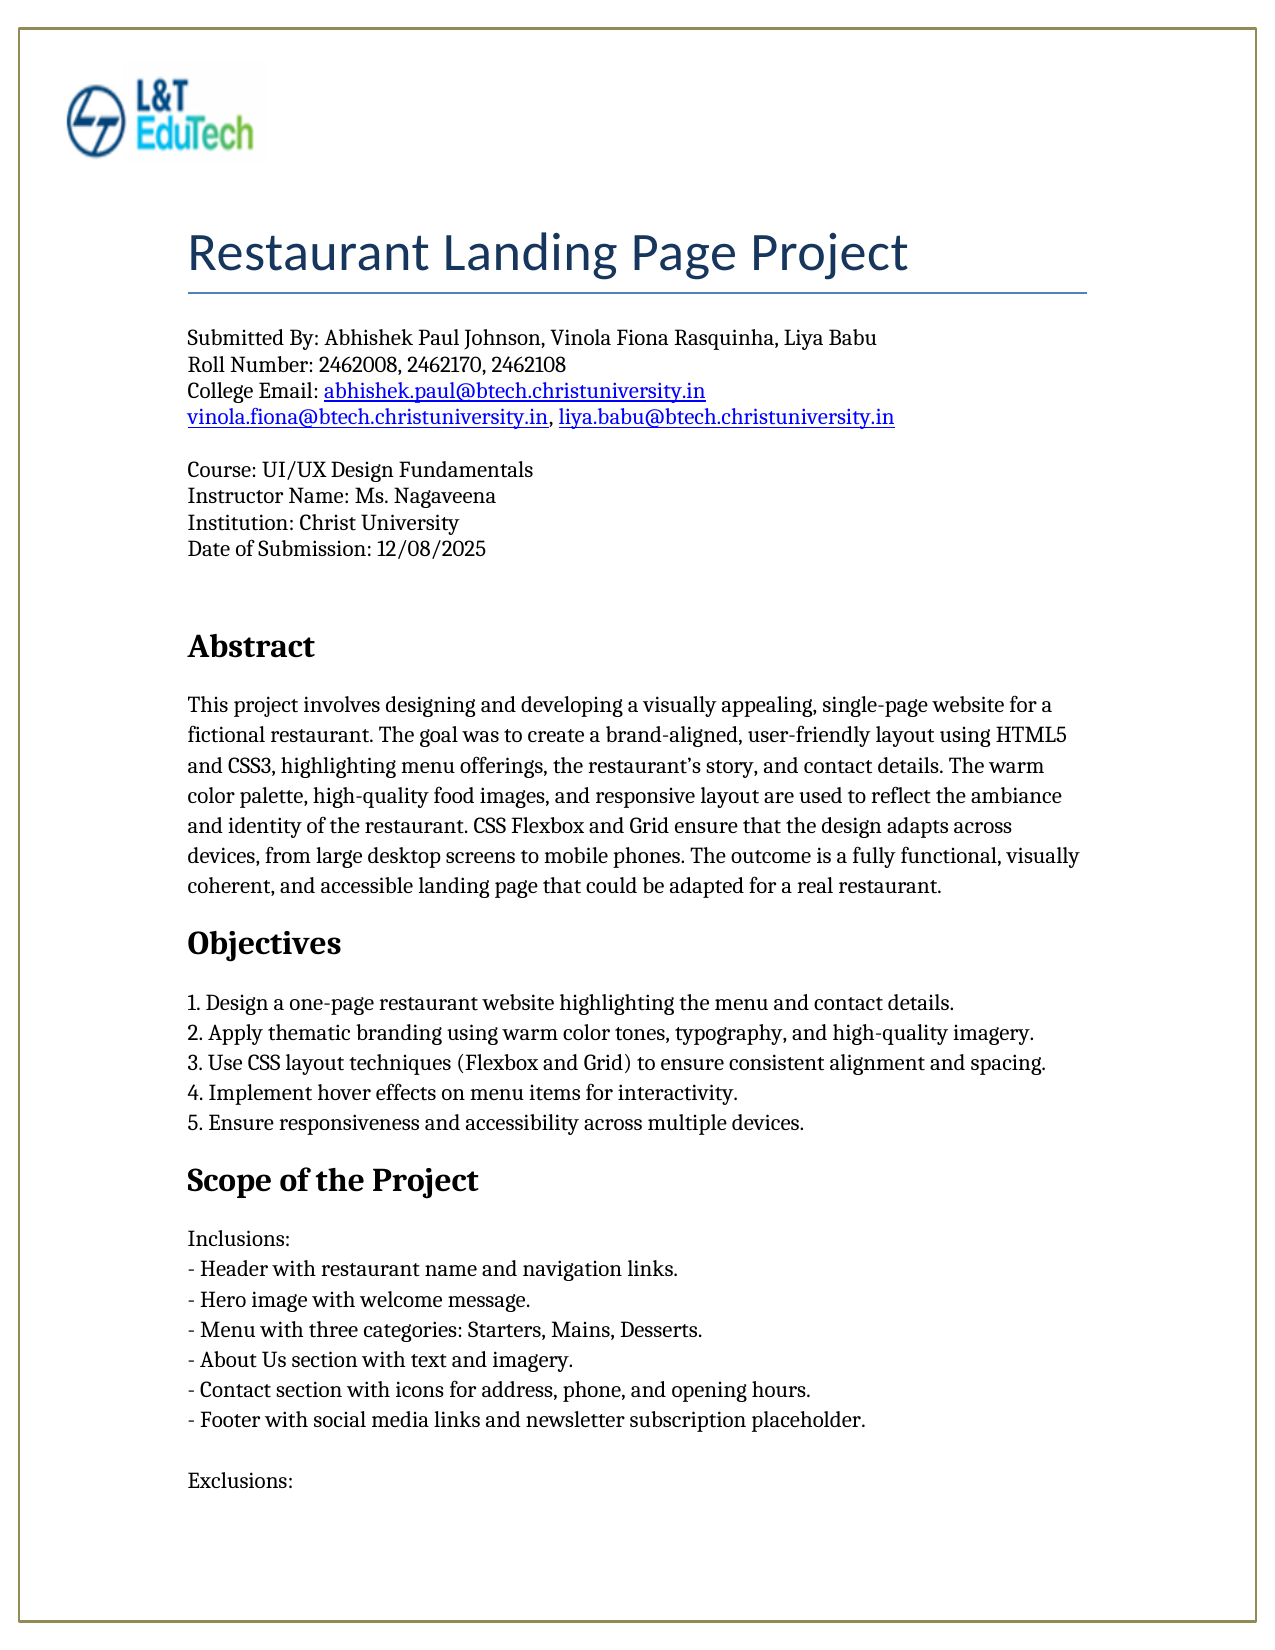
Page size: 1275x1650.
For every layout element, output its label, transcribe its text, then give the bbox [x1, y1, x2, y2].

text Submitted By: Abhishek Paul Johnson, Vinola Fiona Rasquinha, Liya Babu Roll Number: 2462008, 2462170, 2462108 College Email: abhishek.paul@btech.christuniversity.in vinola.fiona@btech.christuniversity.in, liya.babu@btech.christuniversity.in Course: UI/UX Design Fundamentals Instructor Name: Ms. Nagaveena Institution: Christ University [187, 325, 1087, 536]
text Abstract [187, 627, 1087, 666]
picture [56, 52, 282, 163]
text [187, 1226, 1087, 1494]
title Restaurant Landing Page Project [187, 217, 1087, 294]
text Date of Submission: 12/08/2025 [187, 536, 1087, 562]
text Objectives [187, 924, 1087, 963]
text This project involves designing and developing a visually appealing, single-page website for a fictional restaurant. The goal was to create a brand-aligned, user-friendly layout using HTML5 and CSS3, highlighting menu offerings, the restaurant’s story, and contact details. The warm color palette, high-quality food images, and responsive layout are used to reflect the ambiance and identity of the restaurant. CSS Flexbox and Grid ensure that the design adapts across devices, from large desktop screens to mobile phones. The outcome is a fully functional, visually coherent, and accessible landing page that could be adapted for a real restaurant. [187, 692, 1087, 900]
text 1. Design a one-page restaurant website highlighting the menu and contact details. 2. Apply thematic branding using warm color tones, typography, and high-quality imagery. 3. Use CSS layout techniques (Flexbox and Grid) to ensure consistent alignment and spacing. 4. Implement hover effects on menu items for interactivity. 5. Ensure responsiveness and accessibility across multiple devices. [187, 989, 1087, 1136]
text Scope of the Project [187, 1161, 1087, 1199]
